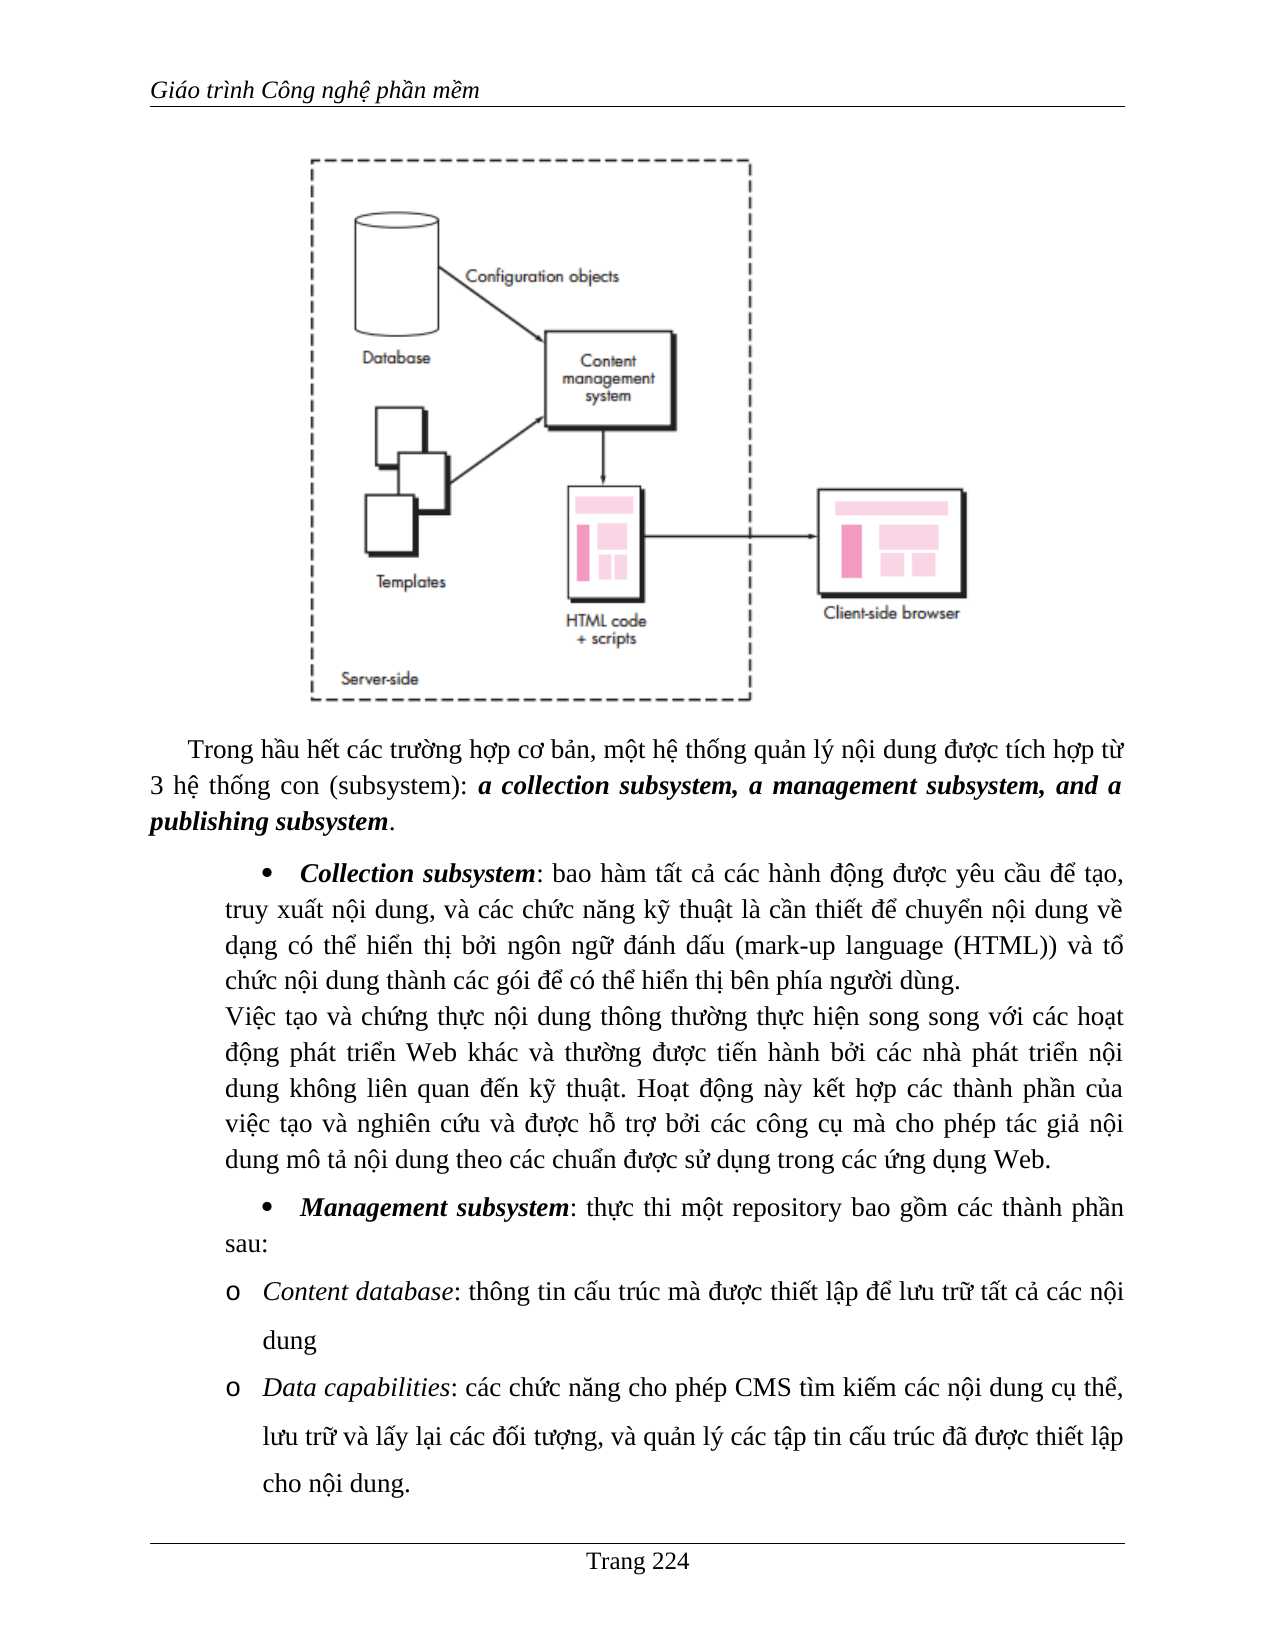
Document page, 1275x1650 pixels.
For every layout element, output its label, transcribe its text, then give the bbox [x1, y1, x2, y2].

picture [297, 150, 978, 713]
text Trong hầu hết các trường hợp cơ bản, một hệ thống quản lý nội dung được tích hợp từ 3 hệ thống con (subsystem): a collection subsystem, a management subsystem, and a publishing subsystem. [150, 733, 1125, 836]
list Collection subsystem: bao hàm tất cả các hành động được yêu cầu để tạo, truy xuất nội dung, và các chức năng kỹ thuật là cần thiết để chuyển nội dung về dạng có thể hiển thị bởi ngôn ngữ đánh dấu (mark-up language (HTML)) và tổ chức nội dung thành các gói để có thể hiển thị bên phía người dùng. Việc tạo và chứng thực nội dung thông thường thực hiện song song với các hoạt động phát triển Web khác và thường được tiến hành bởi các nhà phát triển nội dung không liên quan đến kỹ thuật. Hoạt động này kết hợp các thành phần của việc tạo và nghiên cứu và được hỗ trợ bởi các công cụ mà cho phép tác giả nội dung mô tả nội dung theo các chuẩn được sử dụng trong các ứng dụng Web. [225, 857, 1125, 1174]
list Management subsystem: thực thi một repository bao gồm các thành phần sau: [225, 1191, 1125, 1258]
list Content database: thông tin cấu trúc mà được thiết lập để lưu trữ tất cả các nội dung [225, 1275, 1125, 1356]
list Data capabilities: các chức năng cho phép CMS tìm kiếm các nội dung cụ thể, lưu trữ và lấy lại các đối tượng, và quản lý các tập tin cấu trúc đã được thiết lập cho nội dung. [225, 1371, 1125, 1498]
